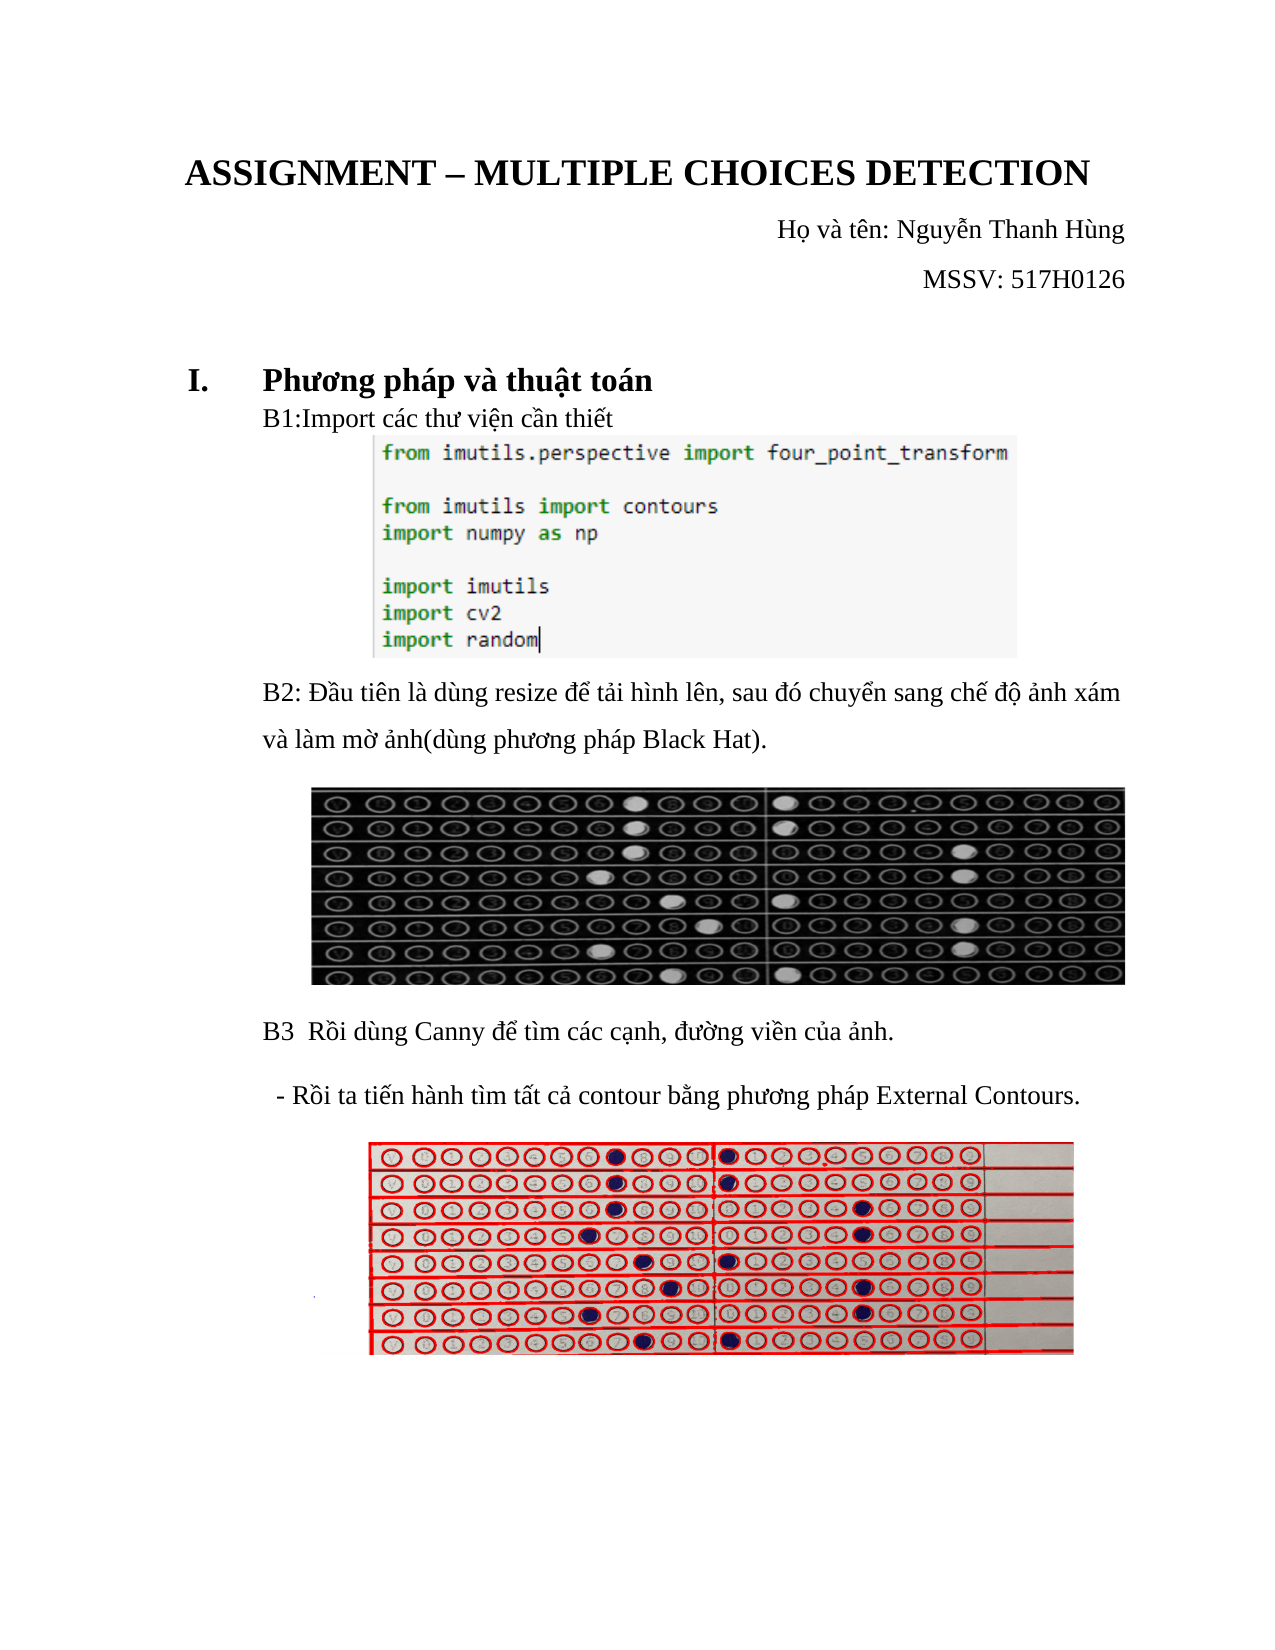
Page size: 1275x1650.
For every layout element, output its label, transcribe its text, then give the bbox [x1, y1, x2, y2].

text Họ và tên: Nguyễn Thanh Hùng [150, 213, 1125, 244]
text MSSV: 517H0126 [150, 263, 1125, 294]
picture [313, 1142, 1074, 1355]
text - Rồi ta tiến hành tìm tất cả contour bằng phương pháp External Contours. [187, 1079, 1125, 1110]
picture [370, 435, 1018, 658]
text B2: Đầu tiên là dùng resize để tải hình lên, sau đó chuyển sang chế độ ảnh xám và làm mờ ảnh(dùng phương pháp Black Hat). [262, 676, 1125, 754]
list B1:Import các thư viện cần thiết [262, 402, 1125, 433]
text ASSIGNMENT – MULTIPLE CHOICES DETECTION [150, 150, 1125, 193]
text B3 Rồi dùng Canny để tìm các cạnh, đường viền của ảnh. [262, 1016, 1125, 1047]
picture [311, 786, 1125, 985]
list Phương pháp và thuật toán [187, 361, 1125, 399]
